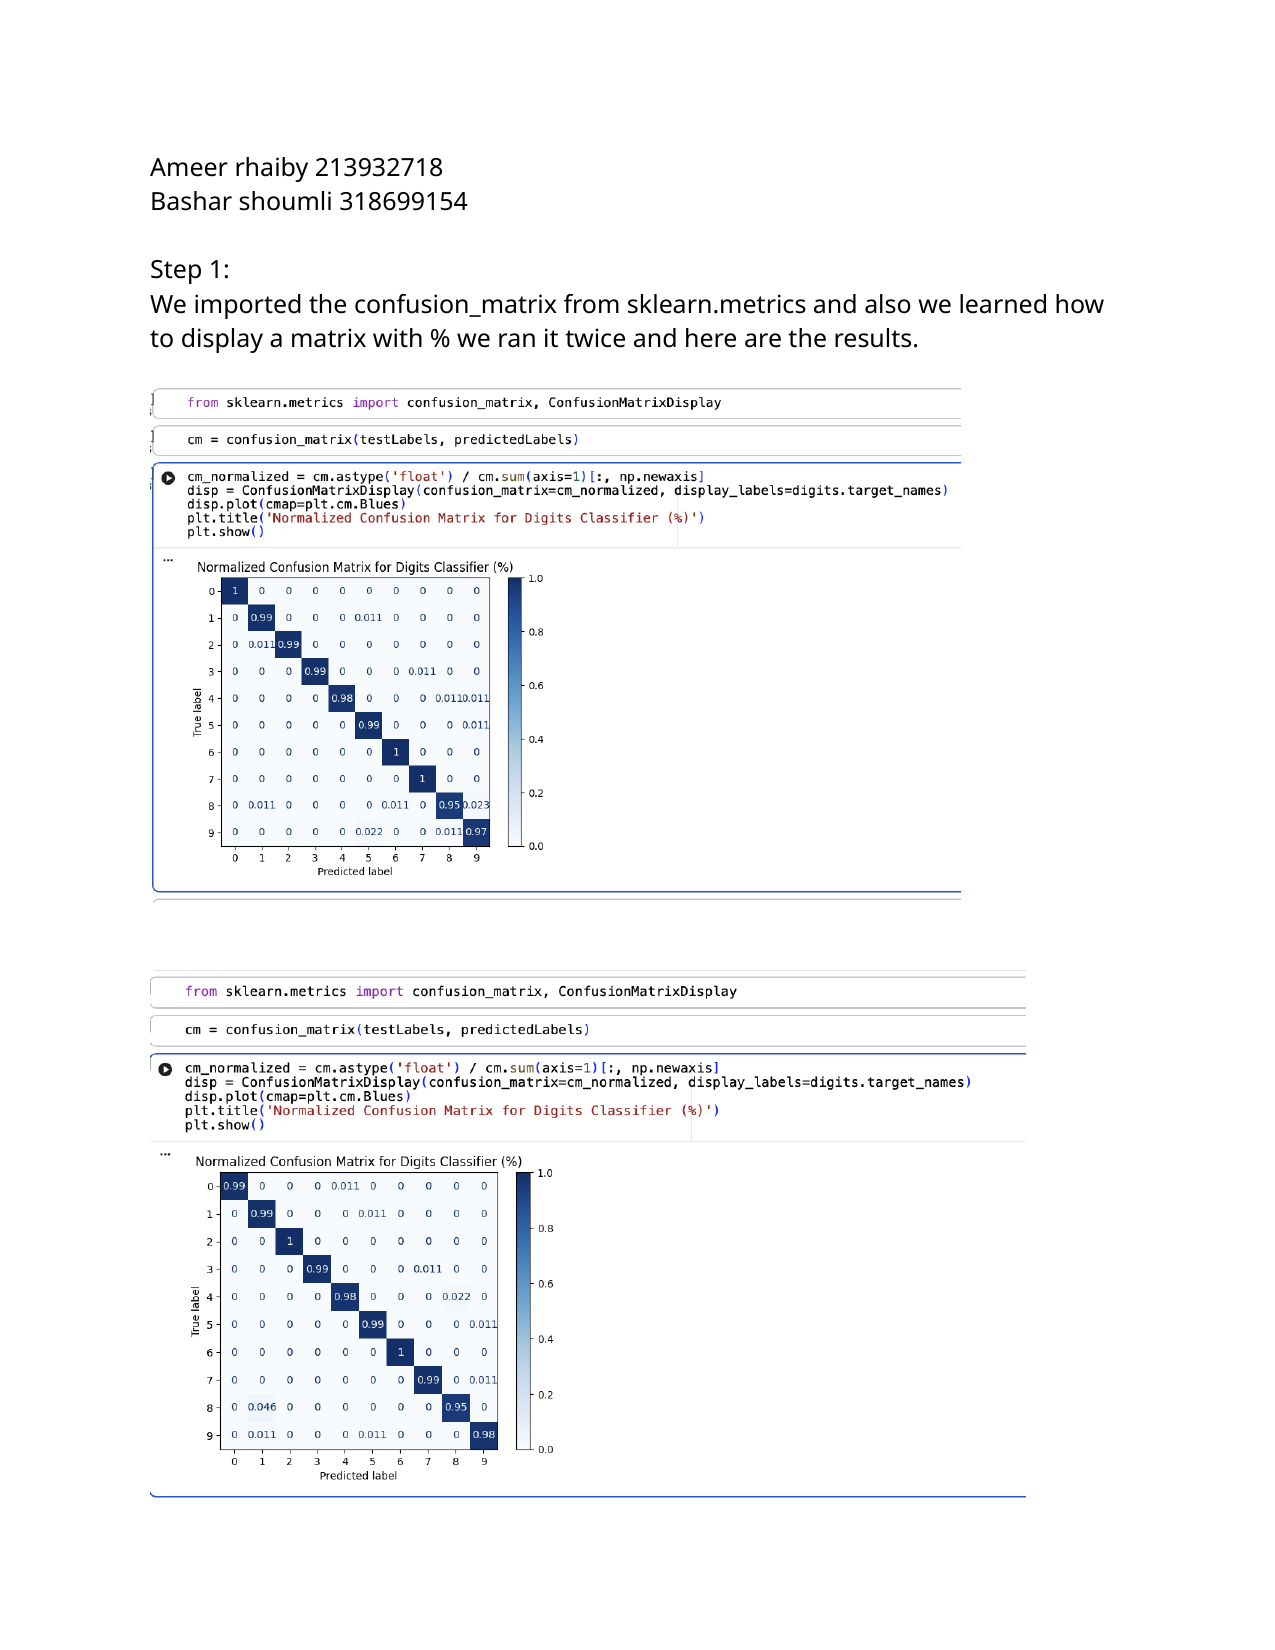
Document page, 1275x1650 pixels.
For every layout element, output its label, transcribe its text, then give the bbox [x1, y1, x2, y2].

text Ameer rhaiby 213932718 [150, 150, 1125, 184]
text We imported the confusion_matrix from sklearn.metrics and also we learned how to display a matrix with % we ran it twice and here are the results. [150, 286, 1125, 354]
text Bashar shoumli 318699154 [150, 184, 1125, 218]
picture [150, 970, 1026, 1498]
text Step 1: [150, 252, 1125, 286]
picture [150, 388, 962, 903]
